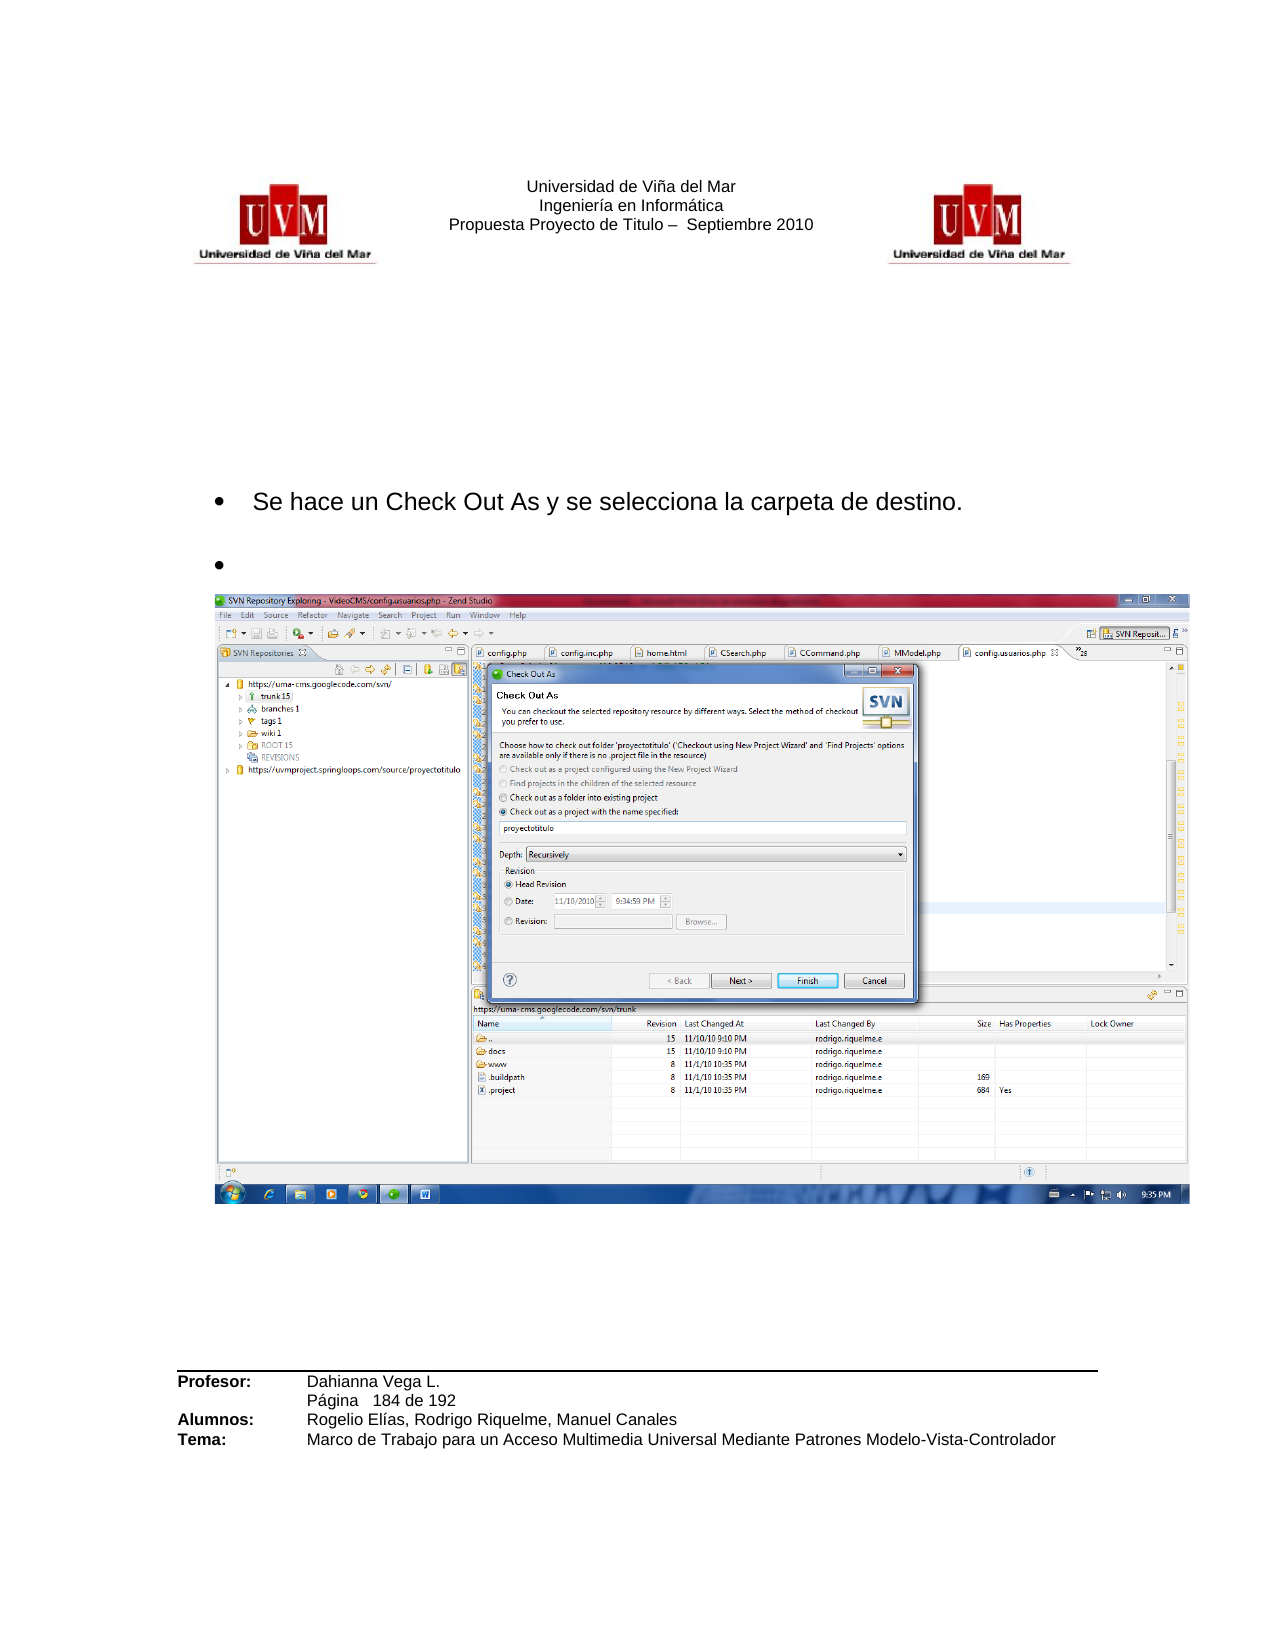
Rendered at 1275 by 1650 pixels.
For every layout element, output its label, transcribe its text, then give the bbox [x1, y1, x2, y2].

picture [871, 176, 1084, 267]
list Se hace un Check Out As y se selecciona la carpeta de destino. [215, 487, 1098, 516]
picture [177, 176, 390, 267]
picture [214, 594, 1190, 1204]
